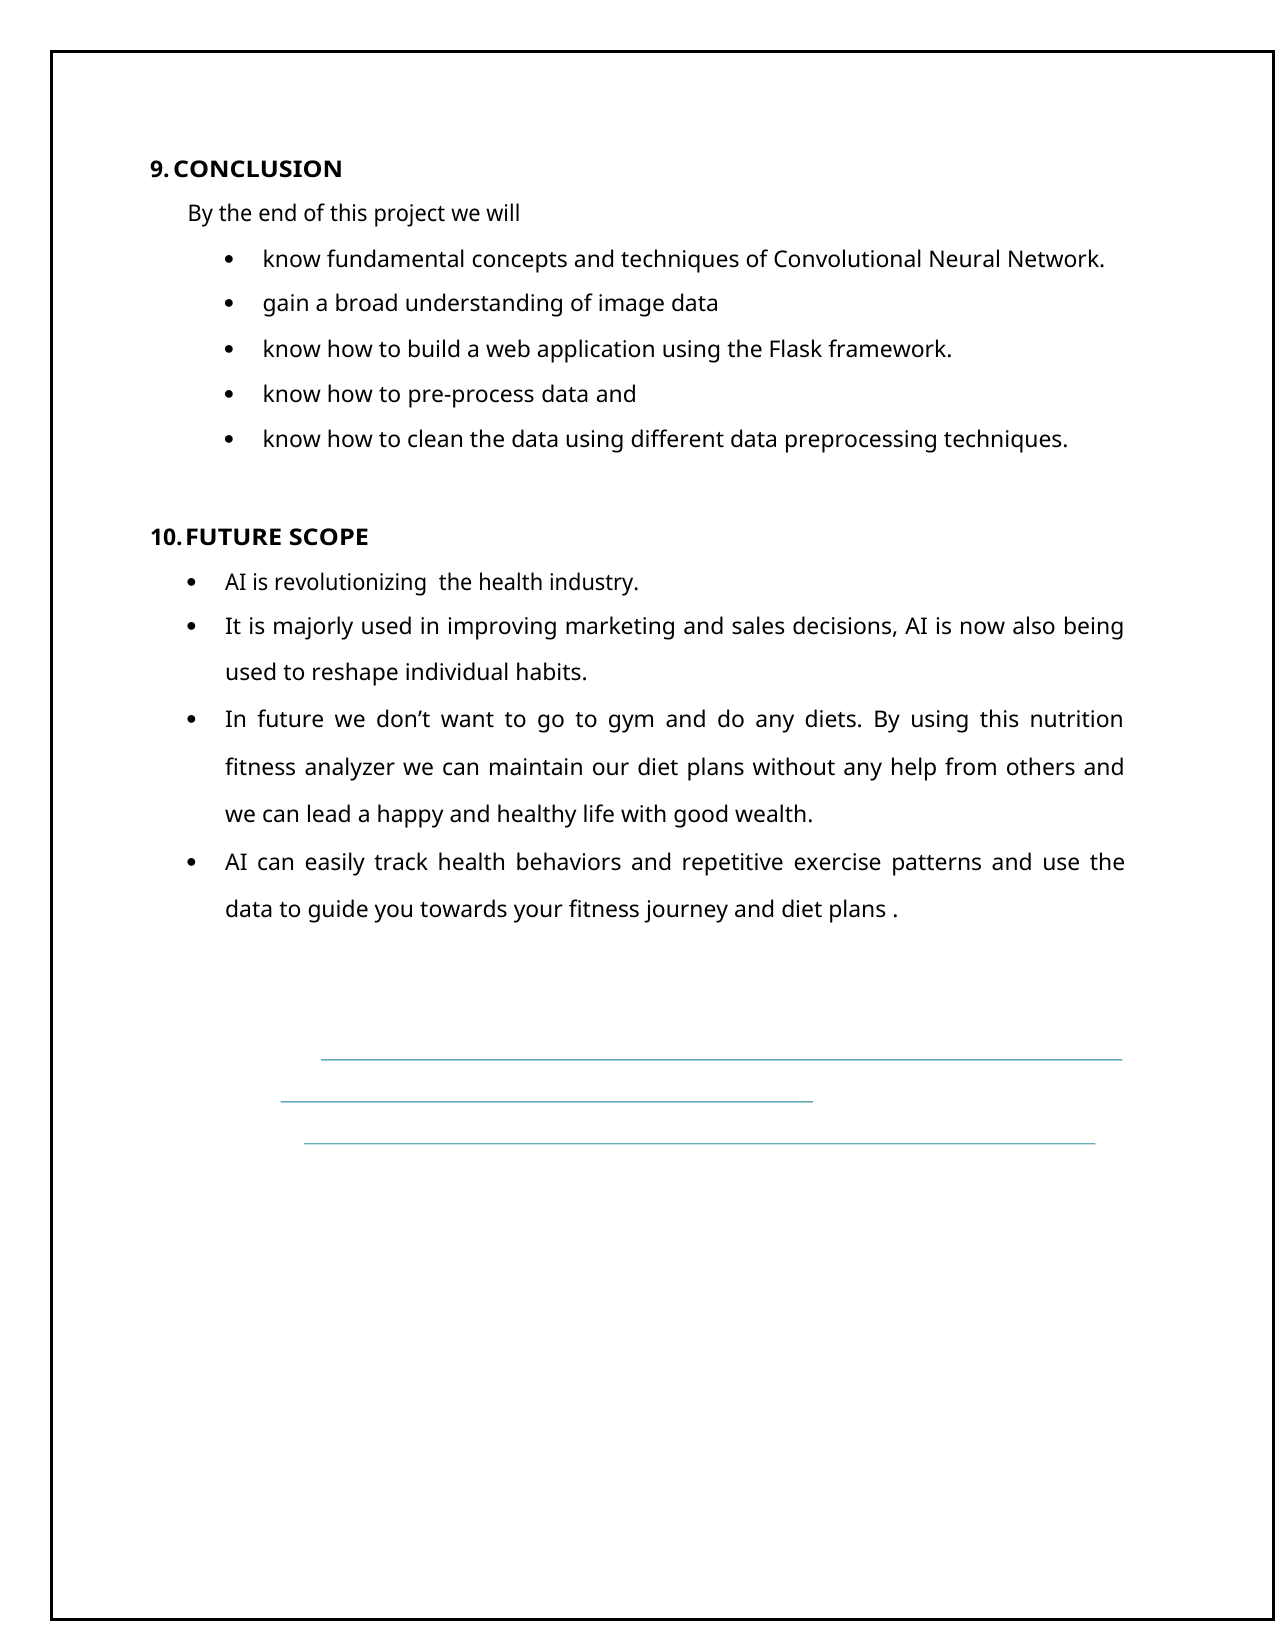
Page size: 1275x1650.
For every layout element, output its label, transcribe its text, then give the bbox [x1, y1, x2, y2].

list AI can easily track health behaviors and repetitive exercise patterns and use the data to guide you towards your fitness journey and diet plans . [187, 845, 1125, 924]
list know how to build a web application using the Flask framework. [225, 333, 1272, 364]
list know how to pre-process data and [225, 378, 1272, 409]
text By the end of this project we will [187, 197, 1272, 229]
list AI is revolutionizing the health industry. [187, 565, 1272, 597]
list In future we don’t want to go to gym and do any diets. By using this nutrition fitness analyzer we can maintain our diet plans without any help from others and we can lead a happy and healthy life with good wealth. [187, 703, 1125, 829]
list It is majorly used in improving marketing and sales decisions, AI is now also being used to reshape individual habits. [187, 610, 1125, 687]
subtitle CONCLUSION [150, 153, 1272, 184]
list know how to clean the data using different data preprocessing techniques. [225, 422, 1272, 454]
subtitle FUTURE SCOPE [150, 521, 1272, 552]
list know fundamental concepts and techniques of Convolutional Neural Network. [225, 243, 1272, 274]
list gain a broad understanding of image data [225, 287, 1272, 319]
